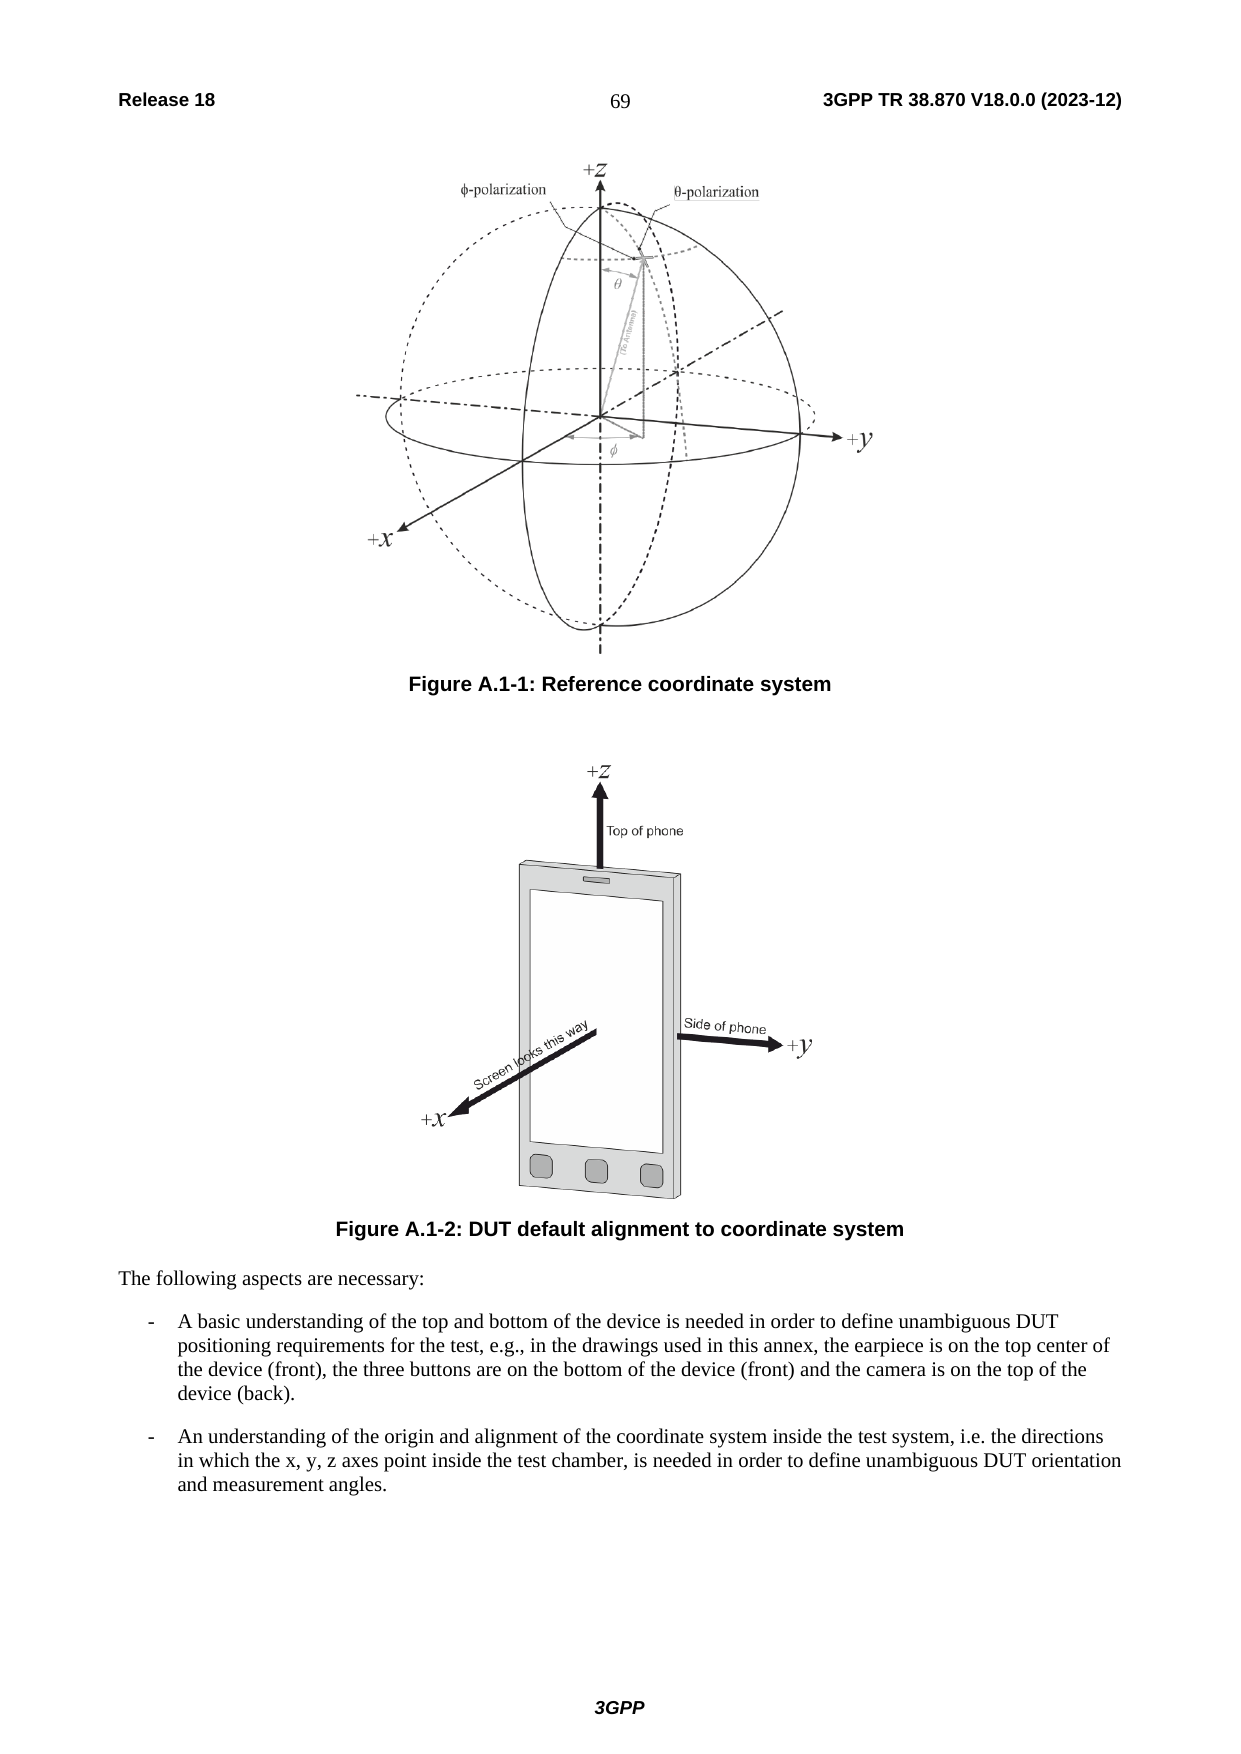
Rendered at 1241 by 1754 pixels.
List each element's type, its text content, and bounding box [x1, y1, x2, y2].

picture [419, 727, 821, 1199]
text Figure A.1-1: Reference coordinate system [118, 672, 1122, 696]
text Figure A.1-2: DUT default alignment to coordinate system [118, 1217, 1122, 1241]
text - A basic understanding of the top and bottom of the device is needed in order to define unambiguous DUT positioning requirements for the test, e.g., in the drawings used in this annex, the earpiece is on the top center of the device (front), the three buttons are on the bottom of the device (front) and the camera is on the top of the device (back). [148, 1309, 1122, 1405]
text The following aspects are necessary: [118, 1266, 1122, 1290]
text - An understanding of the origin and alignment of the coordinate system inside the test system, i.e. the directions in which the x, y, z axes point inside the test chamber, is needed in order to define unambiguous DUT orientation and measurement angles. [148, 1424, 1122, 1496]
picture [356, 147, 885, 654]
